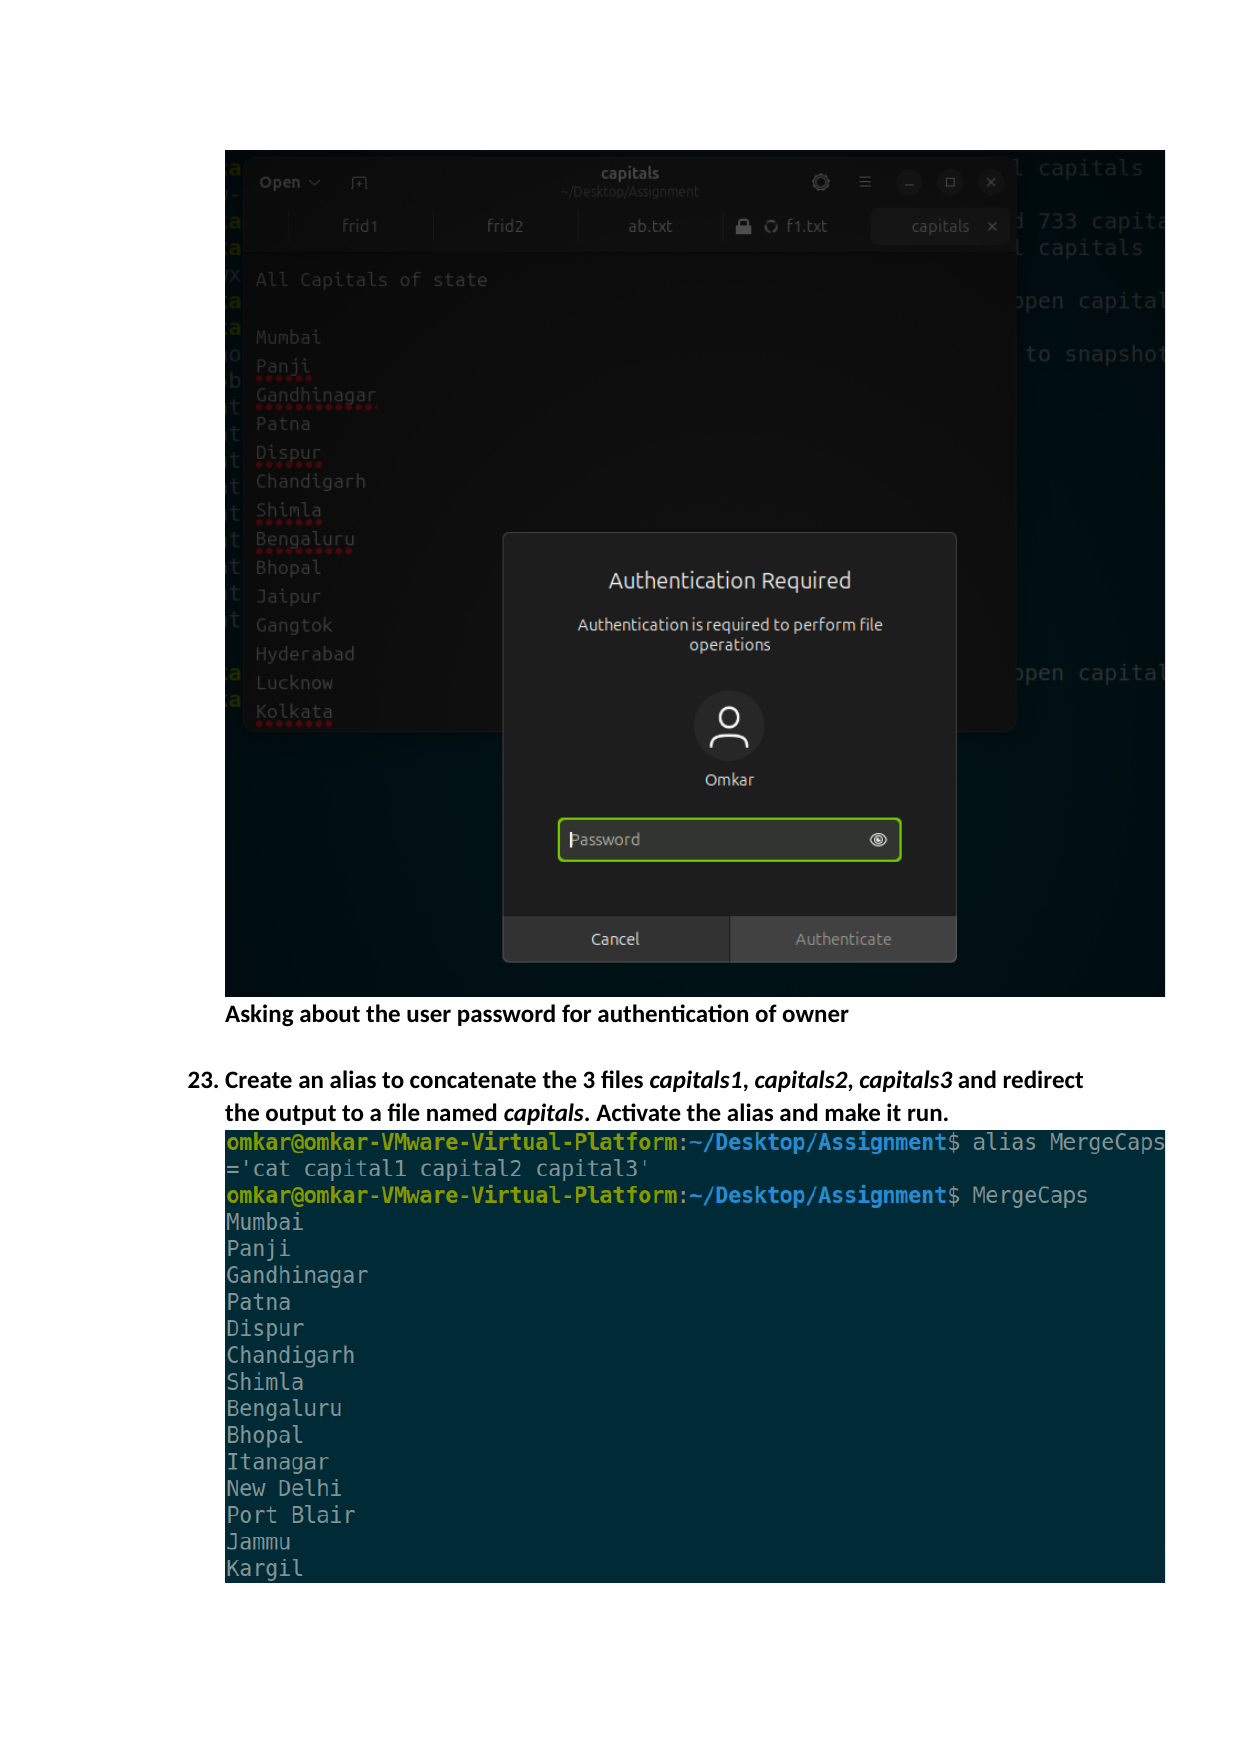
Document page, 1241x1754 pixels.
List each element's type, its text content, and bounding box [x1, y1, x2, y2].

picture [343, 1191, 354, 1202]
picture [807, 1139, 814, 1152]
picture [859, 1191, 869, 1202]
picture [331, 1133, 341, 1149]
picture [819, 1187, 830, 1202]
picture [230, 1454, 236, 1469]
picture [936, 1134, 945, 1149]
picture [360, 1271, 367, 1282]
picture [781, 1191, 791, 1202]
picture [613, 1134, 623, 1149]
list Asking about the user password for authentication of owner [225, 998, 1090, 1029]
picture [756, 1133, 765, 1149]
picture [500, 1187, 520, 1202]
picture [655, 1191, 676, 1202]
picture [896, 1138, 920, 1149]
picture [591, 1187, 599, 1202]
picture [486, 1191, 496, 1202]
picture [769, 1187, 778, 1202]
picture [254, 1431, 258, 1442]
picture [600, 1191, 611, 1202]
picture [228, 1561, 235, 1575]
picture [382, 1187, 431, 1202]
picture [397, 1161, 402, 1175]
picture [436, 1191, 444, 1202]
picture [486, 1138, 496, 1149]
picture [446, 1138, 457, 1149]
picture [704, 1190, 712, 1205]
picture [1058, 1134, 1068, 1149]
picture [627, 1133, 637, 1149]
picture [846, 1138, 855, 1149]
picture [266, 1138, 277, 1149]
picture [382, 1134, 431, 1149]
picture [871, 1191, 881, 1207]
picture [639, 1191, 650, 1202]
picture [472, 1134, 483, 1149]
picture [225, 150, 1166, 997]
picture [936, 1187, 945, 1202]
picture [576, 1187, 586, 1202]
picture [807, 1192, 814, 1205]
picture [576, 1134, 586, 1149]
picture [553, 1187, 560, 1202]
picture [347, 1511, 354, 1522]
picture [538, 1164, 542, 1175]
picture [359, 1138, 367, 1149]
picture [446, 1191, 457, 1202]
picture [227, 1214, 238, 1229]
picture [331, 1187, 341, 1202]
picture [717, 1187, 740, 1202]
picture [549, 1133, 560, 1149]
picture [896, 1191, 920, 1202]
picture [781, 1138, 791, 1149]
picture [229, 1481, 234, 1495]
picture [472, 1187, 483, 1202]
picture [524, 1138, 533, 1149]
picture [267, 1378, 277, 1389]
picture [951, 1187, 959, 1205]
picture [306, 1164, 310, 1175]
picture [234, 1481, 238, 1495]
picture [923, 1191, 932, 1202]
picture [253, 1484, 265, 1495]
picture [500, 1134, 520, 1149]
picture [266, 1191, 277, 1202]
picture [951, 1133, 959, 1152]
picture [241, 1511, 245, 1522]
picture [227, 1191, 251, 1202]
picture [282, 1188, 328, 1203]
picture [794, 1138, 804, 1153]
picture [819, 1134, 830, 1149]
picture [255, 1164, 259, 1175]
picture [884, 1191, 893, 1202]
picture [627, 1187, 637, 1202]
picture [655, 1138, 676, 1149]
picture [232, 1534, 236, 1549]
picture [884, 1138, 893, 1149]
picture [859, 1138, 869, 1149]
picture [227, 1138, 251, 1149]
picture [254, 1133, 264, 1149]
picture [257, 1511, 264, 1522]
picture [1016, 1191, 1022, 1206]
picture [717, 1134, 740, 1149]
picture [743, 1191, 752, 1202]
picture [743, 1138, 752, 1149]
picture [536, 1191, 547, 1202]
picture [613, 1187, 623, 1202]
picture [1051, 1134, 1058, 1149]
picture [422, 1164, 426, 1175]
picture [282, 1135, 328, 1150]
picture [600, 1138, 611, 1149]
picture [833, 1138, 842, 1149]
picture [343, 1138, 354, 1149]
picture [254, 1218, 264, 1229]
picture [536, 1138, 547, 1149]
picture [974, 1187, 981, 1202]
picture [769, 1134, 778, 1149]
picture [436, 1138, 444, 1149]
picture [524, 1191, 533, 1202]
picture [833, 1191, 842, 1202]
picture [254, 1187, 264, 1202]
picture [923, 1138, 932, 1149]
picture [257, 1564, 264, 1575]
picture [359, 1191, 367, 1202]
picture [588, 1133, 599, 1149]
picture [871, 1138, 881, 1153]
picture [846, 1191, 855, 1202]
picture [228, 1347, 237, 1362]
picture [639, 1138, 650, 1149]
picture [756, 1187, 765, 1202]
picture [794, 1191, 804, 1207]
picture [704, 1137, 712, 1152]
list Create an alias to concatenate the 3 files capitals1, capitals2, capitals3 and redirect the output to a file named capitals. Activate the alias and make it run. [187, 1064, 1090, 1128]
